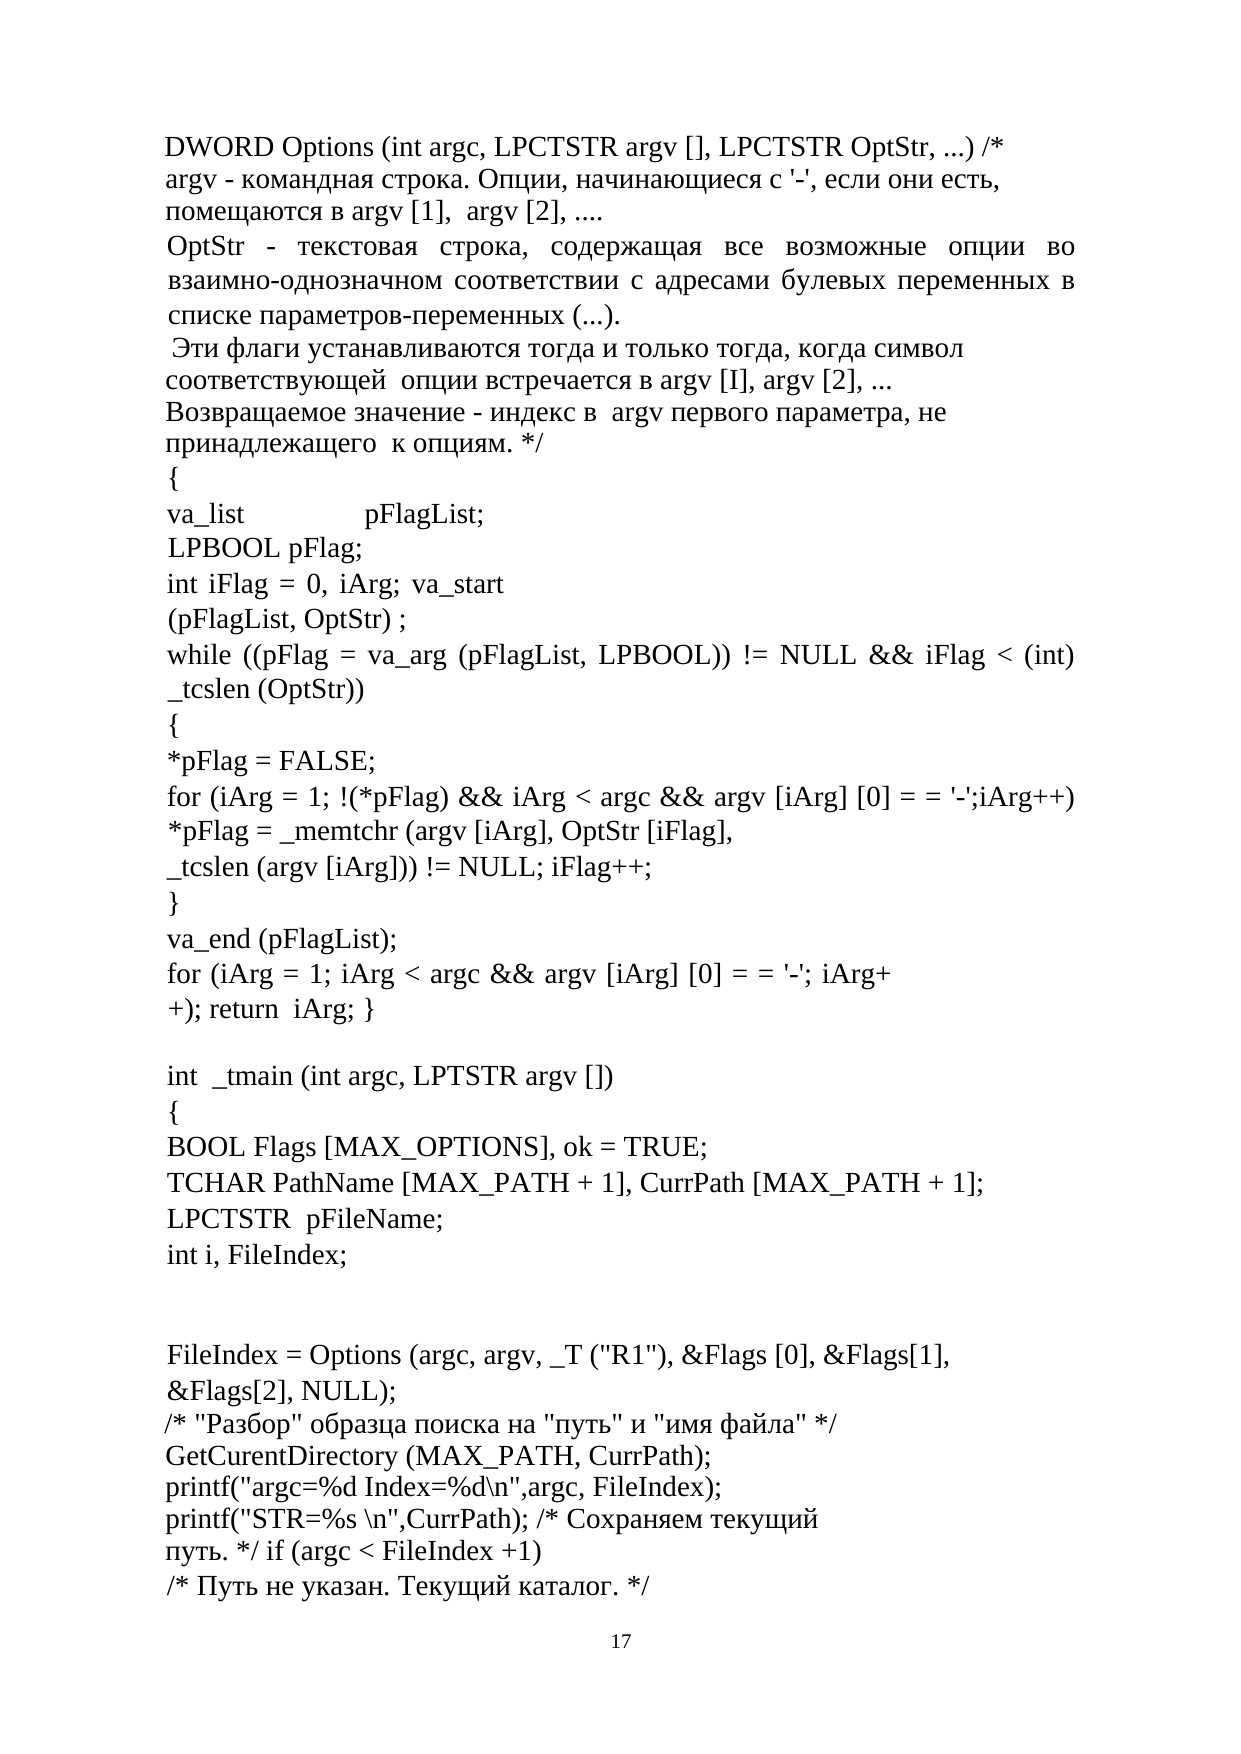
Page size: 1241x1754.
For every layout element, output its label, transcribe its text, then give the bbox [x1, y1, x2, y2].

text OptStr - текстовая строка, содержащая все возможные опции во взаимно-однозначном соответствии с адресами булевых переменных в списке параметров-переменных (...). [167, 228, 1076, 330]
text while ((pFlag = va_arg (pFlagList, LPBOOL)) != NULL && iFlag < (int) _tcslen (OptStr)) [167, 637, 1076, 705]
text FileIndex = Options (argc, argv, _T ("R1"), &Flags [0], &Flags[1], [167, 1337, 1076, 1370]
text BOOL Flags [MAX_OPTIONS], ok = TRUE; [167, 1129, 1076, 1163]
text LPCTSTR pFileName; [167, 1201, 1076, 1235]
text *pFlag = FALSE; [167, 743, 1076, 776]
text for (iArg = 1; !(*pFlag) && iArg < argc && argv [iArg] [0] = = '-';iArg++) *pFlag = _memtchr (argv [iArg], OptStr [iFlag], [167, 779, 1076, 847]
text { [167, 1094, 1076, 1127]
text for (iArg = 1; iArg < argc && argv [iArg] [0] = = '-'; iArg++); return iArg; } [167, 957, 893, 1024]
text TCHAR PathName [MAX_PATH + 1], CurrPath [MAX_PATH + 1]; [167, 1165, 1076, 1199]
text &Flags[2], NULL); [167, 1373, 1076, 1406]
text DWORD Options (int argc, LPCTSTR argv [], LPCTSTR OptStr, ...) /* argv - командная строка. Опции, начинающиеся с '-', если они есть, помещаются в argv [1], argv [2], .... [164, 132, 1031, 226]
text Эти флаги устанавливаются тогда и только тогда, когда символ соответствующей опции встречается в argv [I], argv [2], ... Возвращаемое значение - индекс в argv первого параметра, не принадлежащего к опциям. */ [164, 333, 1076, 459]
text int i, FileIndex; [167, 1237, 1076, 1271]
text _tcslen (argv [iArg])) != NULL; iFlag++; [167, 849, 1076, 883]
text int iFlag = 0, iArg; va_start (pFlagList, OptStr) ; [167, 566, 504, 634]
text /* "Разбор" образца поиска на "путь" и "имя файла" */ GetCurentDirectory (MAX_PATH, CurrPath); printf("argc=%d Index=%d\n",argc, FileIndex); printf("STR=%s \n",CurrPath); /* Сохраняем текущий путь. */ if (argc < FileIndex +1) [164, 1408, 839, 1566]
text { [167, 707, 1076, 741]
text int _tmain (int argc, LPTSTR argv []) [167, 1058, 1076, 1091]
text /* Путь не указан. Текущий каталог. */ [167, 1568, 1076, 1601]
text va_list pFlagList; LPBOOL pFlag; [167, 496, 484, 564]
text va_end (pFlagList); [167, 921, 1076, 954]
text } [167, 885, 1076, 918]
text { [167, 460, 1076, 494]
